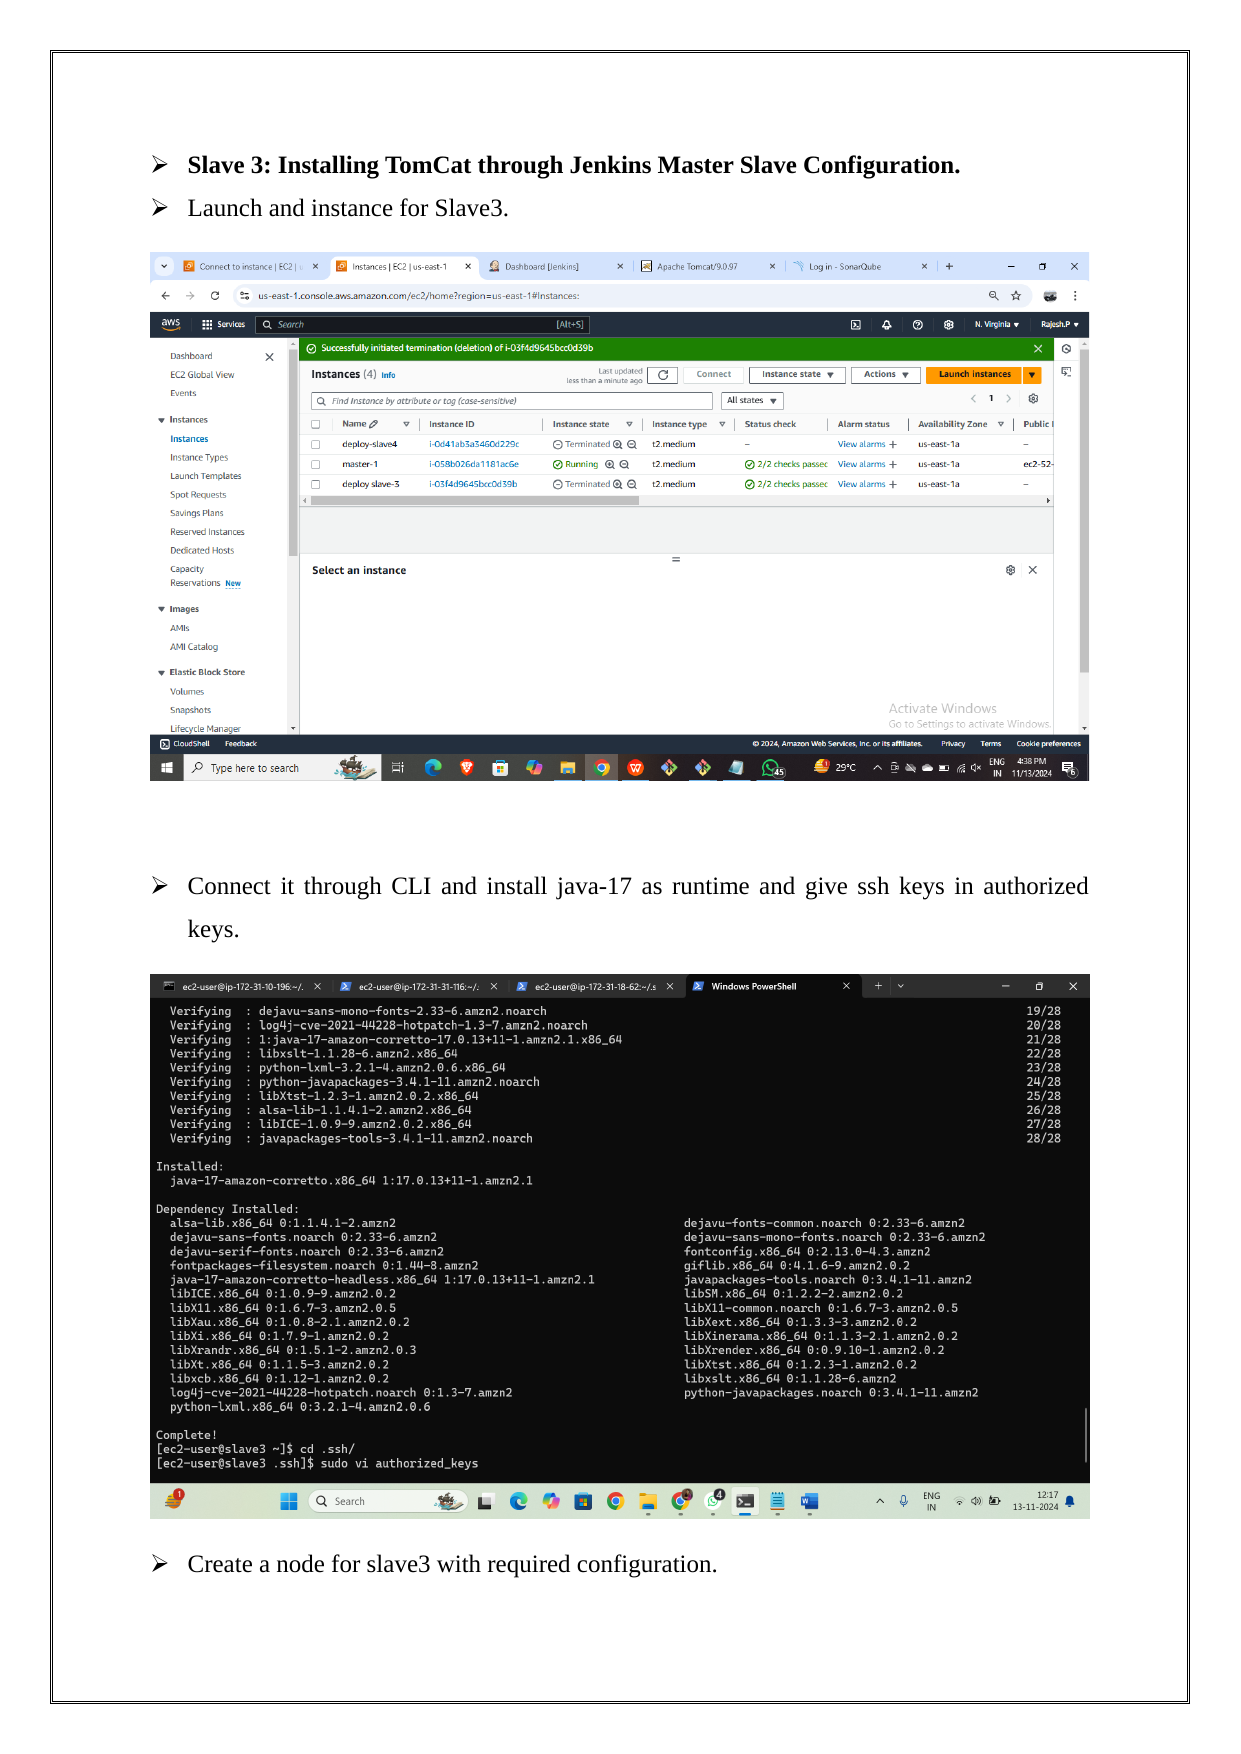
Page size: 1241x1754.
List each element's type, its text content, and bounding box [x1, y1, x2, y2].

picture [150, 974, 1090, 1519]
list Create a node for slave3 with required configuration. [150, 1549, 1090, 1578]
picture [150, 252, 1090, 781]
list Launch and instance for Slave3. [150, 193, 1090, 222]
list Slave 3: Installing TomCat through Jenkins Master Slave Configuration. [150, 150, 1090, 179]
list Connect it through CLI and install java-17 as runtime and give ssh keys in authorized keys. [150, 871, 1090, 943]
